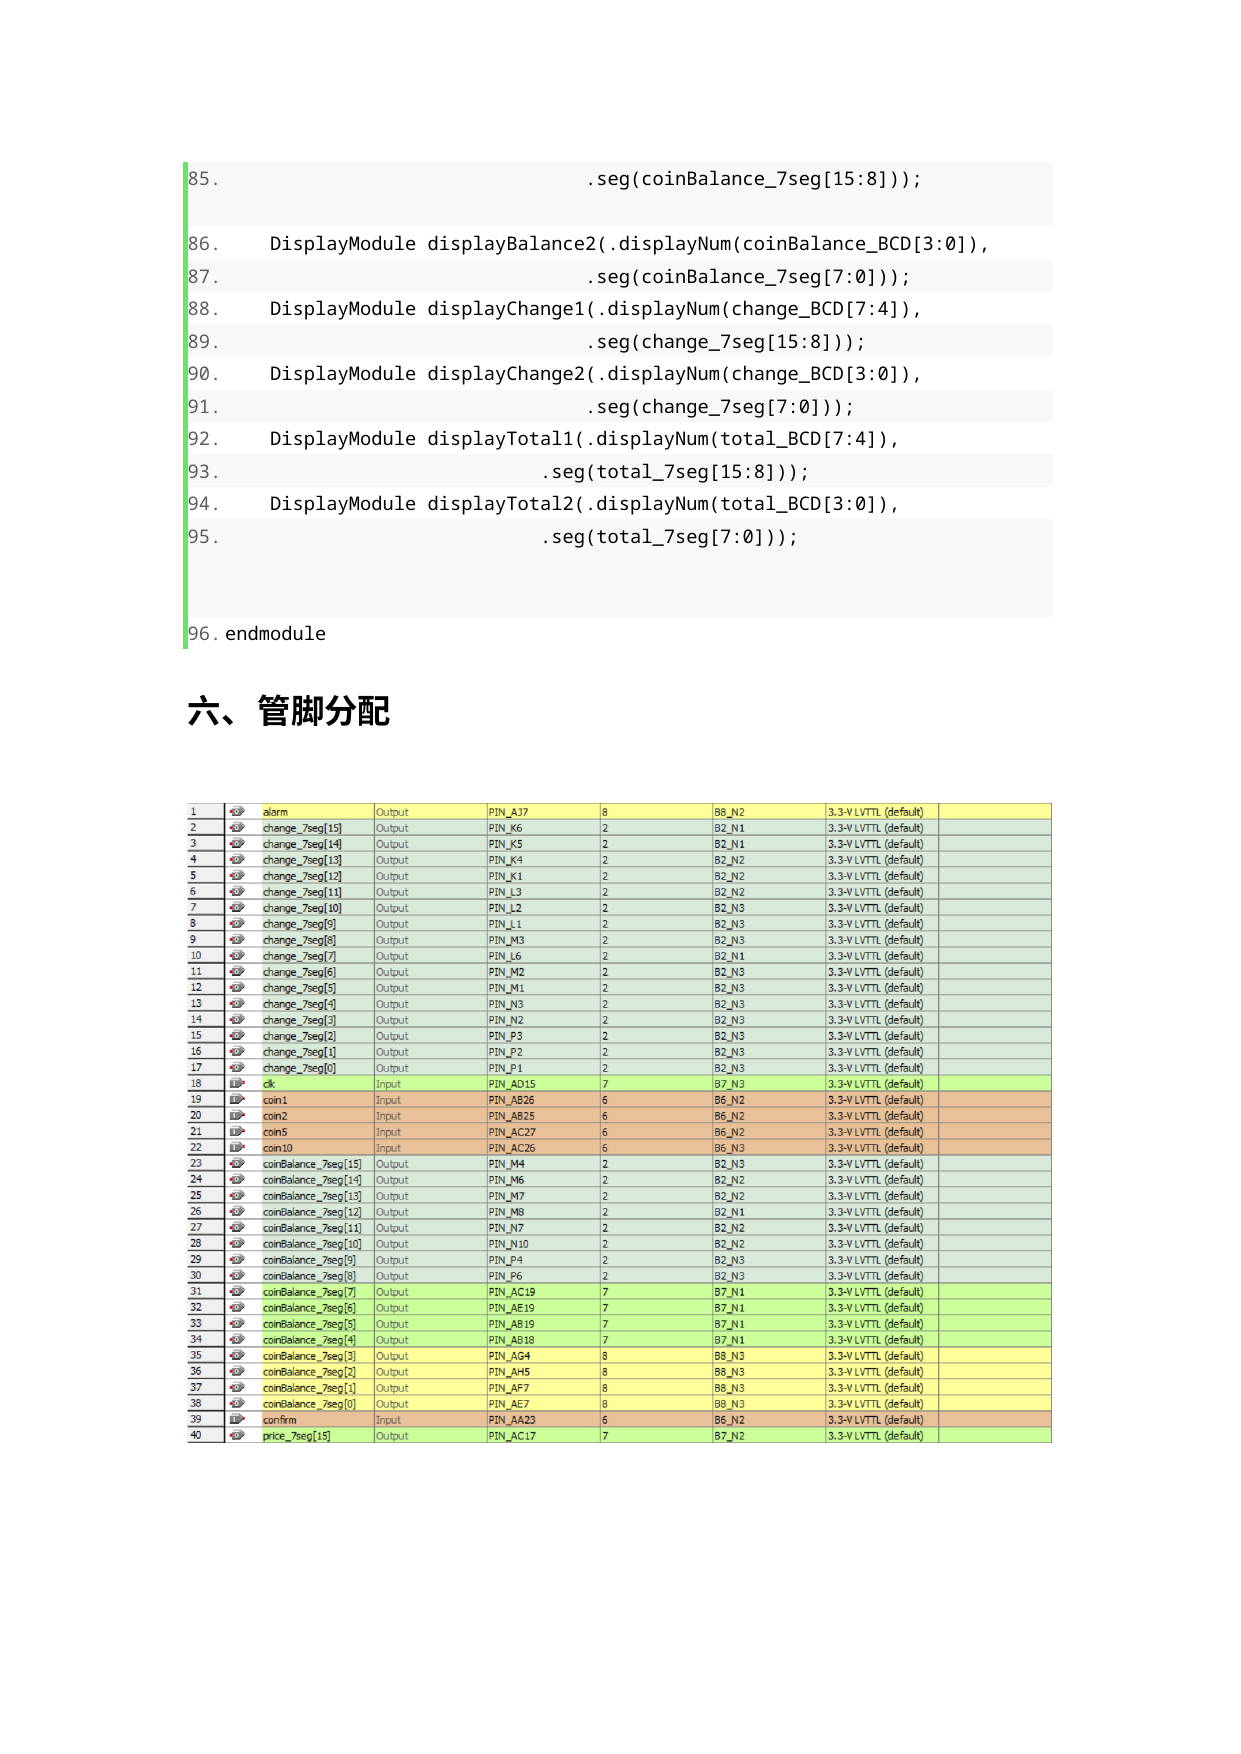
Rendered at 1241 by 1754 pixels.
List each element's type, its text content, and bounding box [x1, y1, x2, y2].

list DisplayModule displayBalance2(.displayNum(coinBalance_BCD[3:0]), [188, 227, 1053, 259]
list .seg(total_7seg[7:0])); [188, 519, 1053, 617]
list .seg(change_7seg[15:8])); [188, 324, 1053, 357]
list .seg(coinBalance_7seg[15:8])); [188, 162, 1053, 227]
list DisplayModule displayChange2(.displayNum(change_BCD[3:0]), [188, 357, 1053, 389]
list DisplayModule displayTotal2(.displayNum(total_BCD[3:0]), [188, 487, 1053, 519]
picture [187, 803, 1053, 1443]
list DisplayModule displayChange1(.displayNum(change_BCD[7:4]), [188, 292, 1053, 324]
list DisplayModule displayTotal1(.displayNum(total_BCD[7:4]), [188, 422, 1053, 454]
list .seg(coinBalance_7seg[7:0])); [188, 259, 1053, 292]
list .seg(change_7seg[7:0])); [188, 389, 1053, 422]
subtitle 管脚分配 [187, 677, 1053, 742]
list endmodule [188, 617, 1053, 649]
list .seg(total_7seg[15:8])); [188, 454, 1053, 487]
